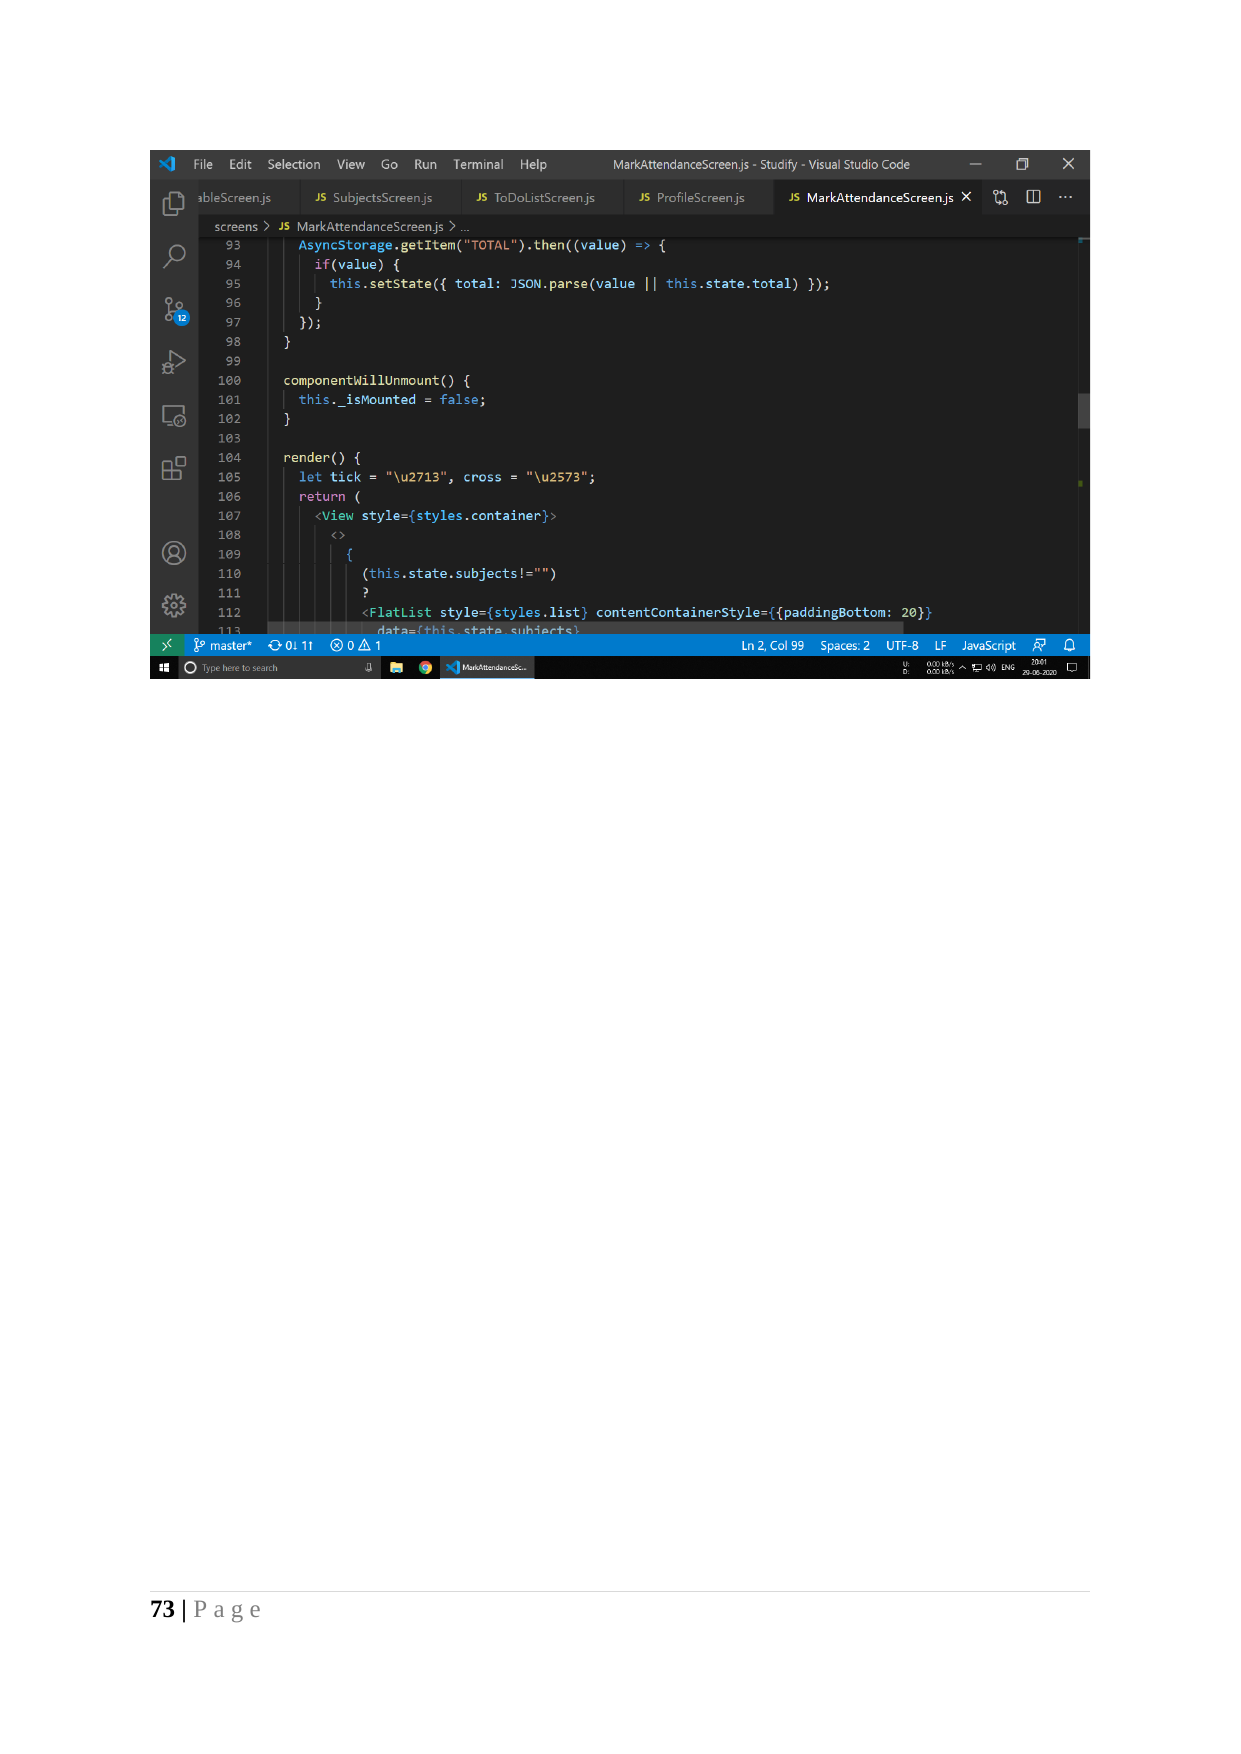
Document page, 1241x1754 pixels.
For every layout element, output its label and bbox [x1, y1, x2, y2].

picture [150, 150, 1091, 679]
